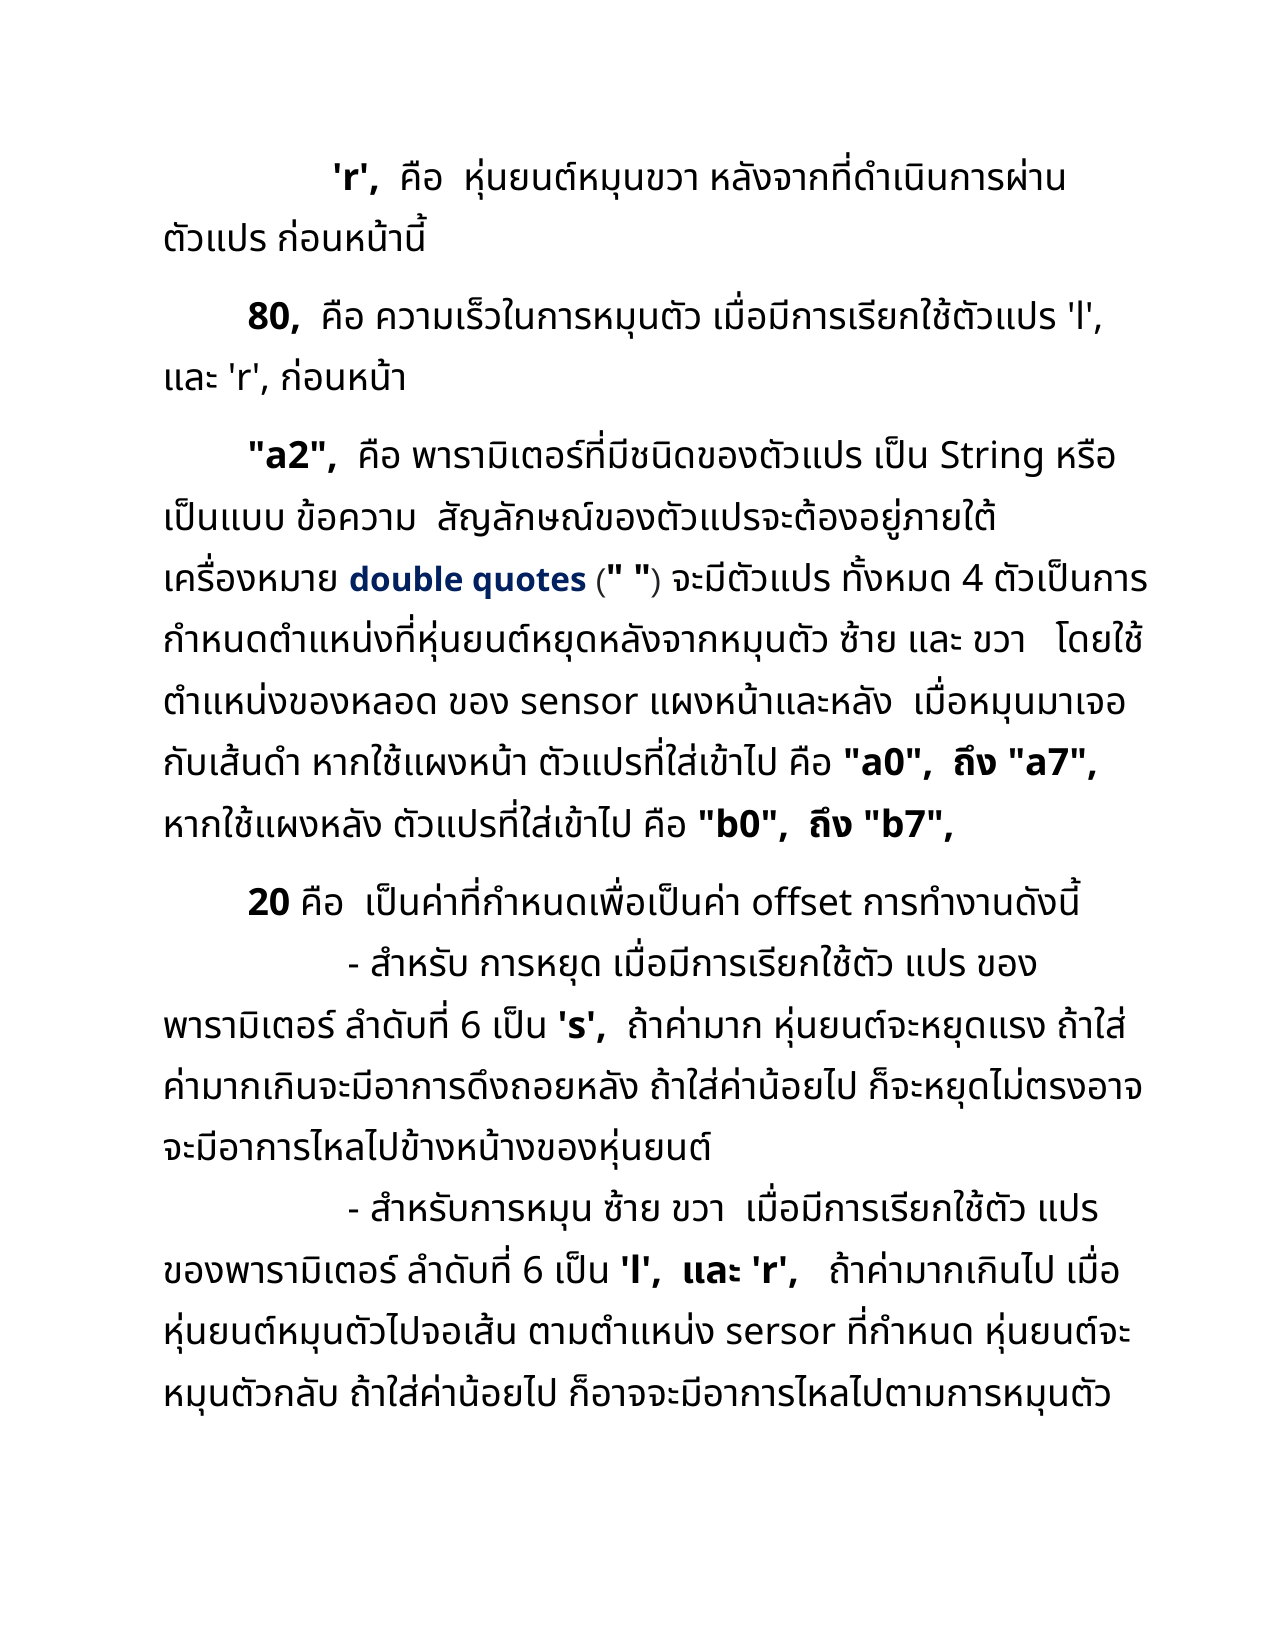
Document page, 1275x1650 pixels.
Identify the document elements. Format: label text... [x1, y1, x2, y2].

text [162, 875, 1152, 1423]
text "a2", คือ พารามิเตอร์ที่มีชนิดของตัวแปร เป็น String หรือเป็นแบบ ข้อความ สัญลักษณ์ของตัวแปรจะต้องอยู่ภายใต้เครื่องหมาย double quotes (" ") จะมีตัวแปร ทั้งหมด 4 ตัวเป็นการกำหนดตำแหน่งที่หุ่นยนต์หยุดหลังจากหมุนตัว ซ้าย และ ขวา โดยใช้ ตำแหน่งของหลอด ของ sensor แผงหน้าและหลัง เมื่อหมุนมาเจอกับเส้นดำ หากใช้แผงหน้า ตัวแปรที่ใส่เข้าไป คือ "a0", ถึง "a7", หากใช้แผงหลัง ตัวแปรที่ใส่เข้าไป คือ "b0", ถึง "b7", [162, 429, 1152, 854]
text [162, 150, 1152, 268]
text 80, คือ ความเร็วในการหมุนตัว เมื่อมีการเรียกใช้ตัวแปร 'l', และ 'r', ก่อนหน้า [162, 289, 1152, 408]
